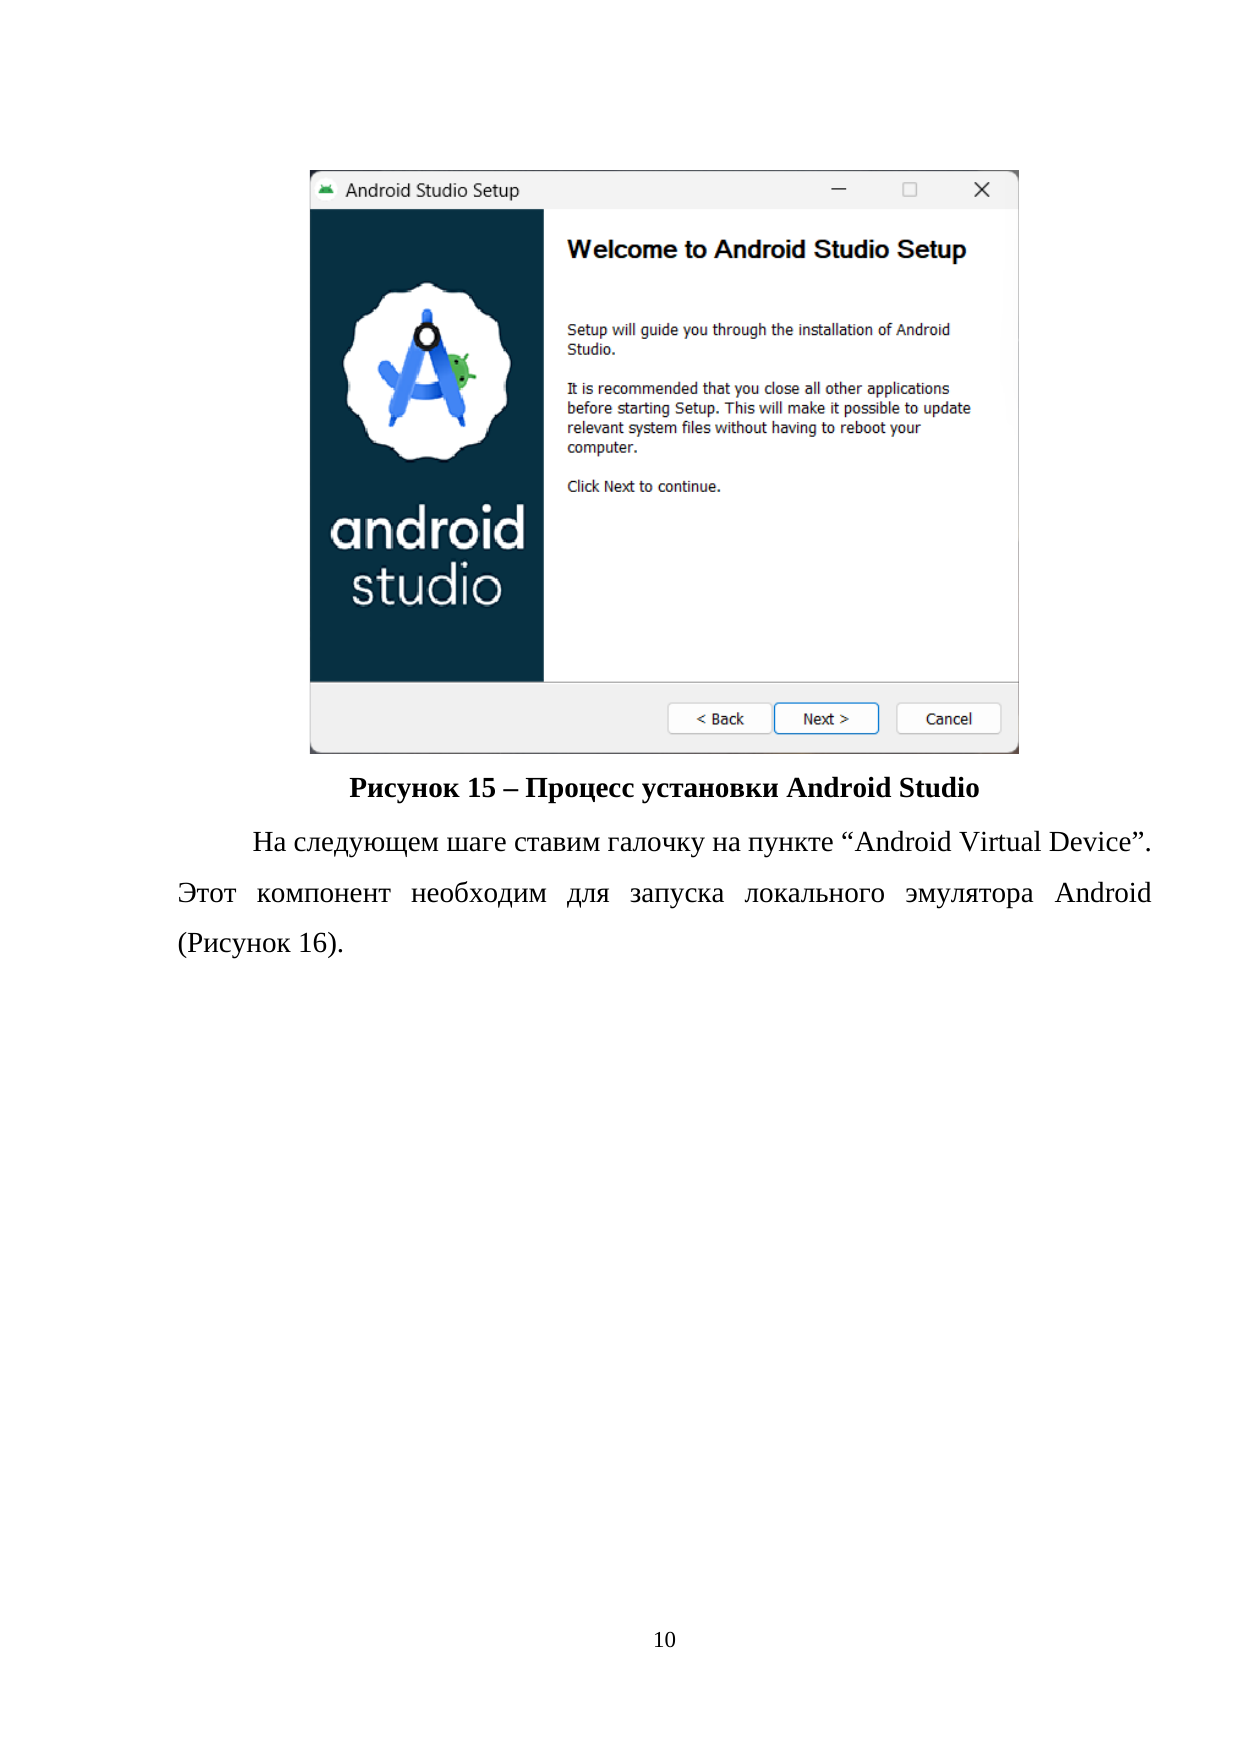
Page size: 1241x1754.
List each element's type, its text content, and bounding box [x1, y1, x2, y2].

text Рисунок 15 – Процесс установки Android Studio [177, 770, 1152, 803]
text На следующем шаге ставим галочку на пункте “Android Virtual Device”. Этот компонент необходим для запуска локального эмулятора Android (Рисунок 16). [177, 824, 1152, 958]
picture [309, 170, 1019, 754]
